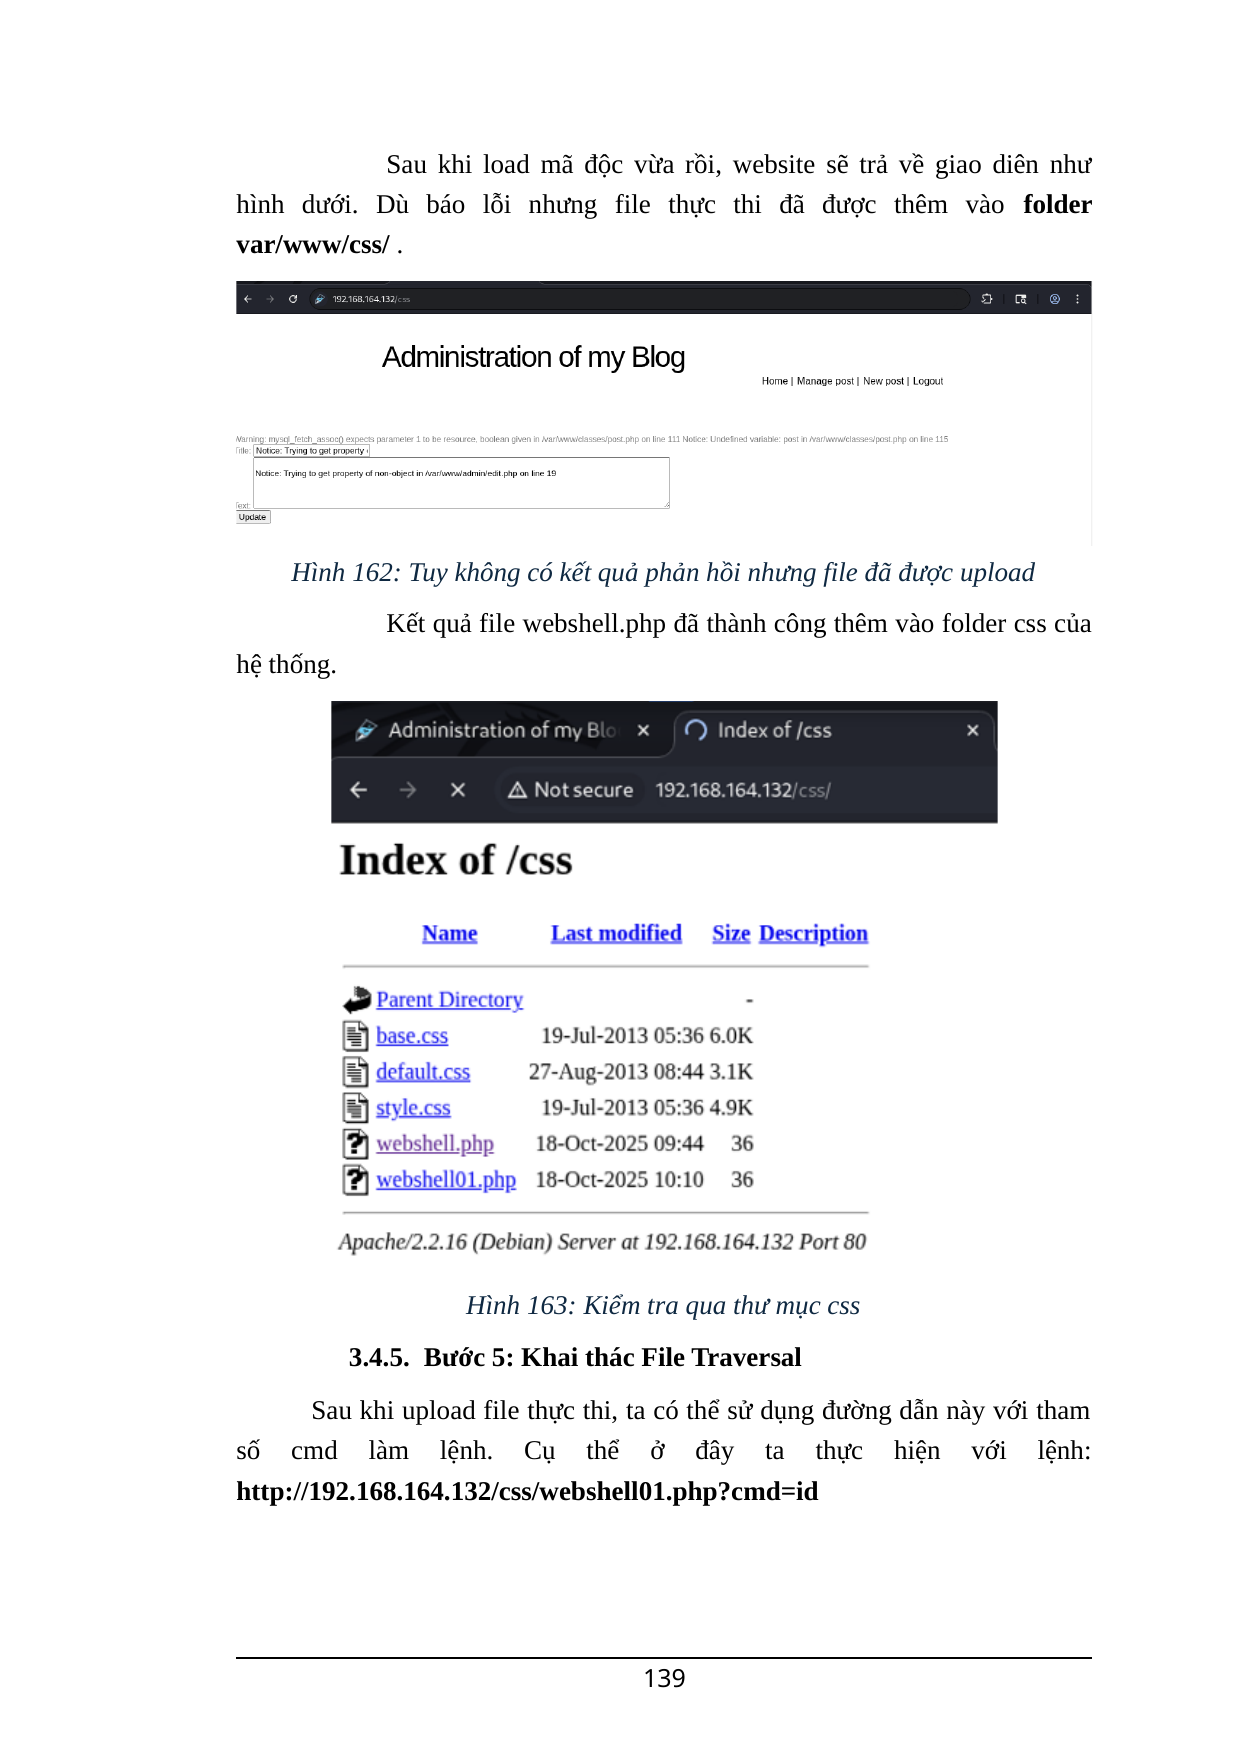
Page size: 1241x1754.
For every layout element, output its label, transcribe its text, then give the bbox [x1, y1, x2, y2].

text Sau khi upload file thực thi, ta có thể sử dụng đường dẫn này với tham số cmd làm lệnh. Cụ thể ở đây ta thực hiện với lệnh: http://192.168.164.132/css/webshell01.php?cmd=id [236, 1394, 1092, 1506]
text Sau khi load mã độc vừa rồi, website sẽ trả về giao diên như hình dưới. Dù báo lỗi nhưng file thực thi đã được thêm vào folder var/www/css/ . [236, 148, 1092, 260]
text Kết quả file webshell.php đã thành công thêm vào folder css của hệ thống. [236, 608, 1092, 679]
picture [331, 701, 998, 1279]
picture [236, 281, 1093, 546]
text Hình 163: Kiểm tra qua thư mục css [236, 1289, 1092, 1320]
text Hình 162: Tuy không có kết quả phản hồi nhưng file đã được upload [236, 556, 1092, 587]
list Bước 5: Khai thác File Traversal [349, 1341, 1092, 1372]
